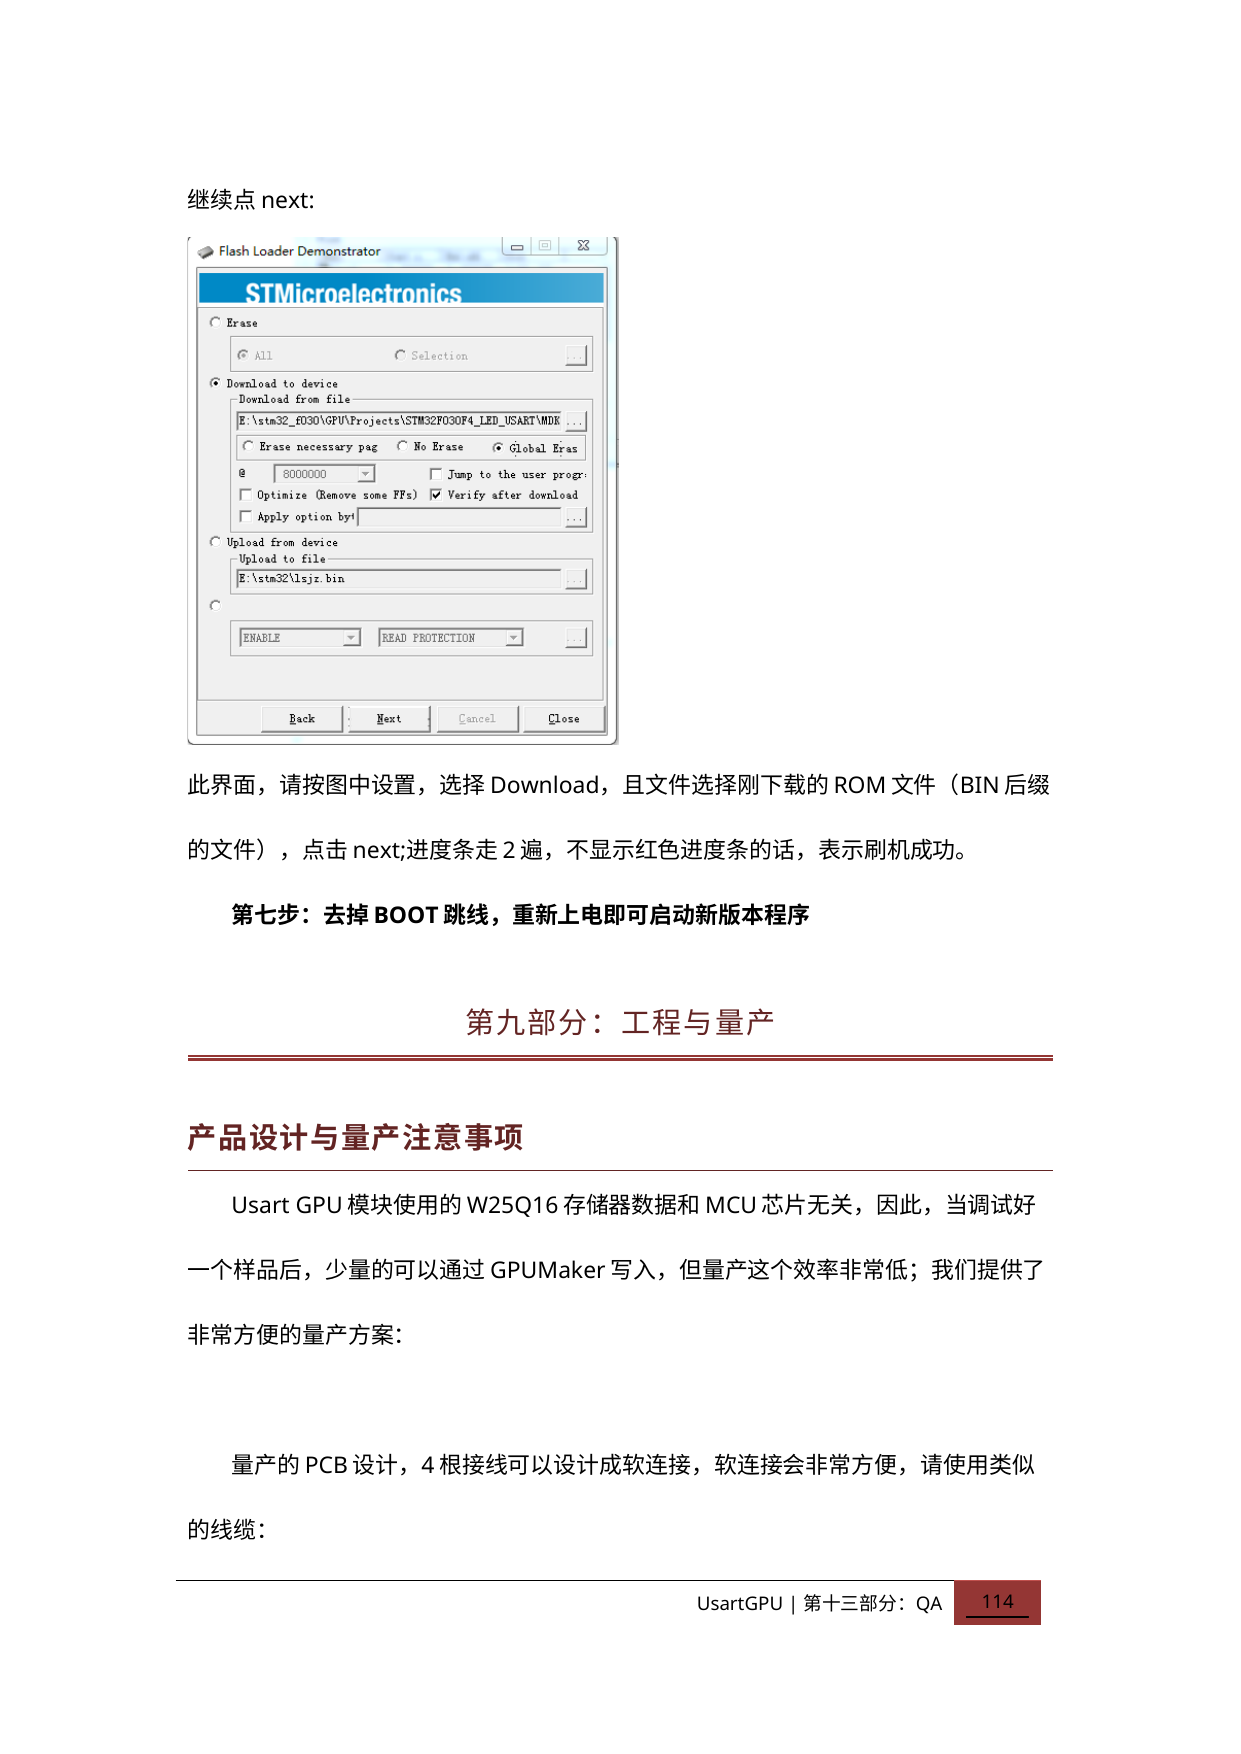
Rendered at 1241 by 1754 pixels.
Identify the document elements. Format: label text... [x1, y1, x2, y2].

subtitle 第九部分：工程与量产 [187, 988, 1053, 1061]
text 第七步：去掉BOOT跳线，重新上电即可启动新版本程序 [187, 881, 1053, 946]
subtitle 产品设计与量产注意事项 [187, 1103, 1053, 1171]
text 继续点next: [187, 166, 1053, 231]
picture [187, 237, 619, 745]
text 此界面，请按图中设置，选择Download，且文件选择刚下载的ROM文件（BIN后缀的文件），点击next;进度条走2遍，不显示红色进度条的话，表示刷机成功。 [187, 751, 1053, 881]
text Usart GPU模块使用的W25Q16存储器数据和MCU芯片无关，因此，当调试好一个样品后，少量的可以通过GPUMaker写入，但量产这个效率非常低；我们提供了非常方便的量产方案： [187, 1171, 1053, 1366]
text 量产的PCB设计，4根接线可以设计成软连接，软连接会非常方便，请使用类似的线缆： [187, 1431, 1053, 1561]
